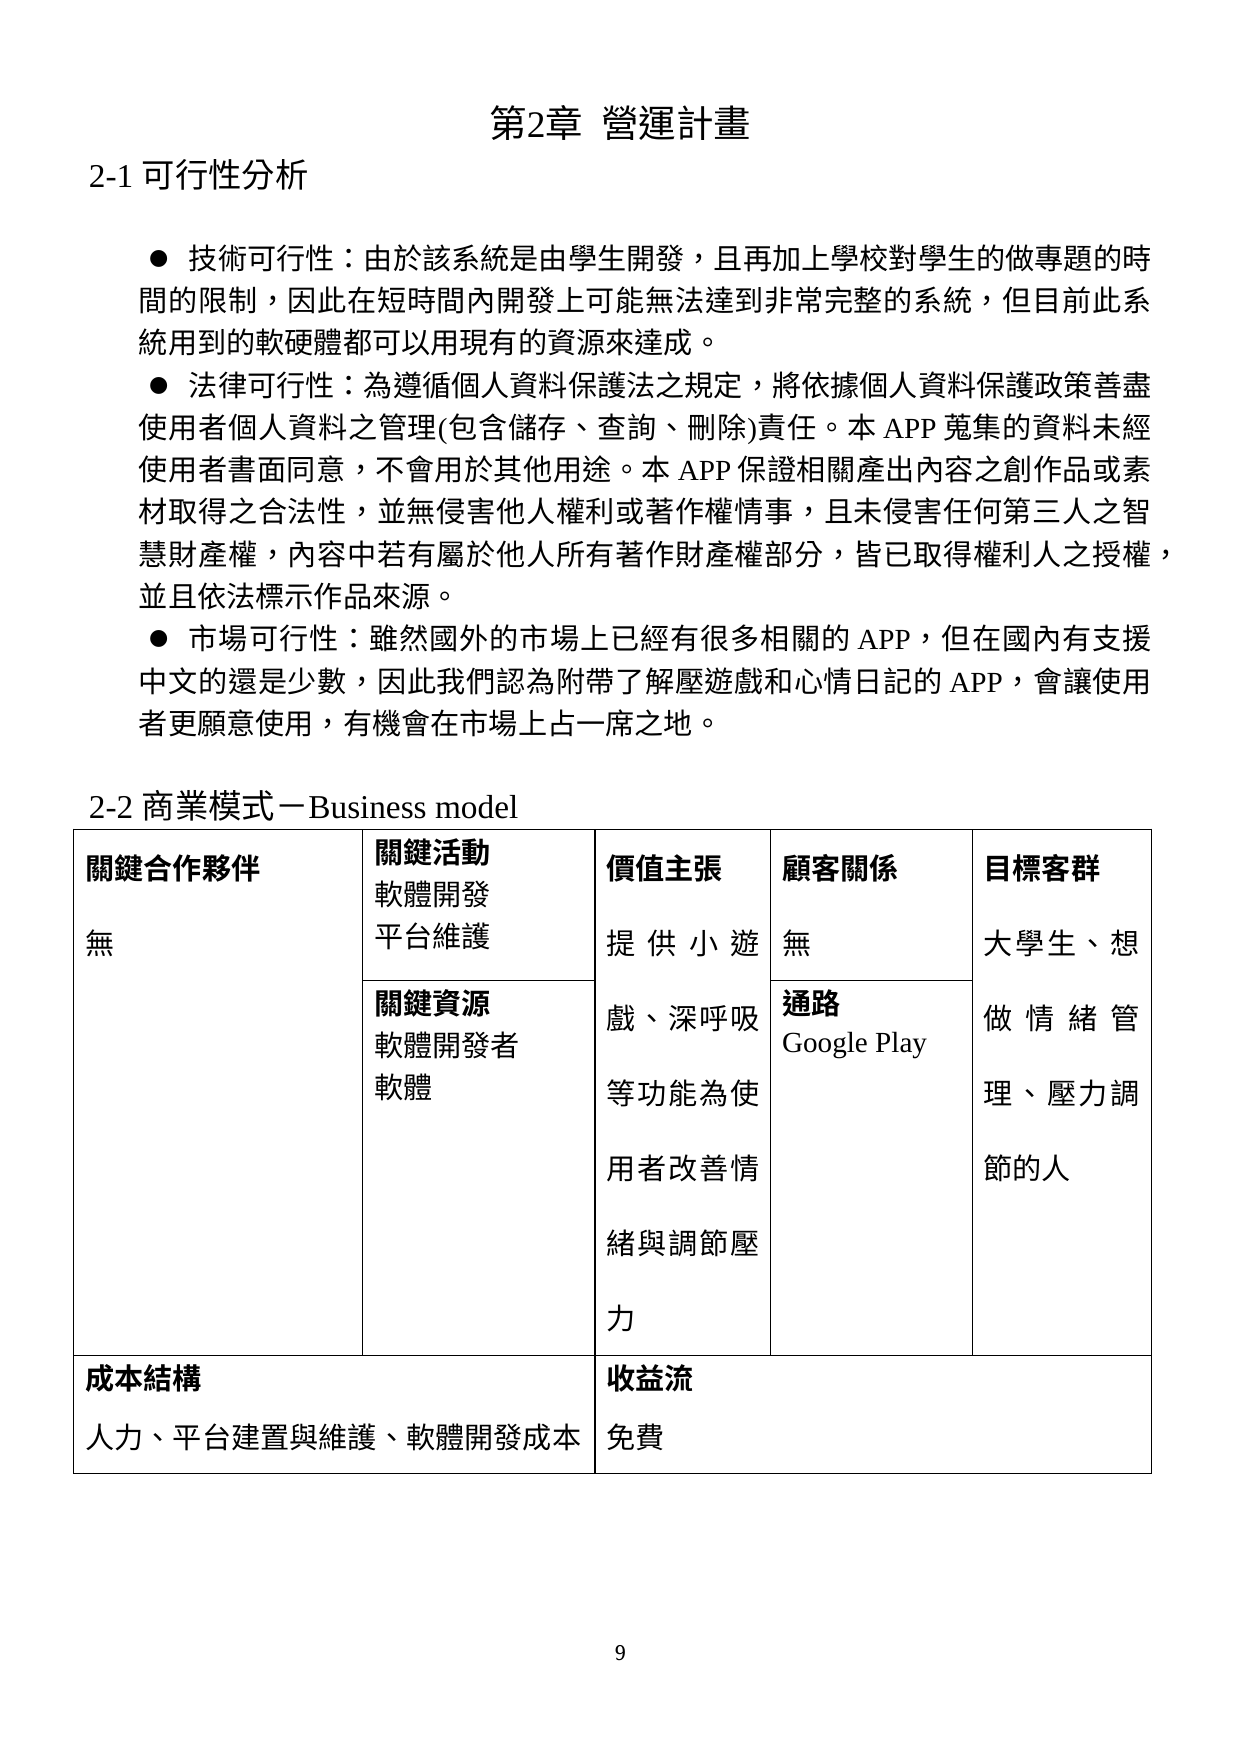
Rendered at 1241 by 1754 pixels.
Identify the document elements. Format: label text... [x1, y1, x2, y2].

table_cell 通路 Google Play [771, 981, 972, 1354]
list 技術可行性：由於該系統是由學生開發，且再加上學校對學生的做專題的時間的限制，因此在短時間內開發上可能無法達到非常完整的系統，但目前此系統用到的軟硬體都可以用現有的資源來達成。 [139, 235, 1152, 362]
text 2-1 可行性分析 [89, 149, 1152, 197]
table_header 關鍵活動 軟體開發 平台維護 [363, 830, 594, 979]
list 法律可行性：為遵循個人資料保護法之規定，將依據個人資料保護政策善盡使用者個人資料之管理(包含儲存、查詢、刪除)責任。本APP蒐集的資料未經使用者書面同意，不會用於其他用途。本APP保證相關產出內容之創作品或素材取得之合法性，並無侵害他人權利或著作權情事，且未侵害任何第三人之智慧財產權，內容中若有屬於他人所有著作財產權部分，皆已取得權利人之授權，並且依法標示作品來源。 [139, 362, 1152, 616]
table_header 關鍵合作夥伴 無 [74, 830, 362, 1354]
table_cell 收益流 免費 [596, 1356, 1151, 1473]
list 營運計畫 [89, 94, 1152, 149]
table_cell 成本結構 人力、平台建置與維護、軟體開發成本 [74, 1356, 594, 1473]
table_header 目標客群 大學生、想做情緒管理、壓力調節的人 [973, 830, 1151, 1354]
table_header 顧客關係 無 [771, 830, 972, 979]
table_header 價值主張 提供小遊戲、深呼吸等功能為使用者改善情緒與調節壓力 [596, 830, 770, 1354]
list 市場可行性：雖然國外的市場上已經有很多相關的APP，但在國內有支援中文的還是少數，因此我們認為附帶了解壓遊戲和心情日記的APP，會讓使用者更願意使用，有機會在市場上占一席之地。 [139, 616, 1152, 743]
table_cell 關鍵資源 軟體開發者 軟體 [363, 981, 594, 1354]
text 2-2 商業模式－Business model [89, 780, 1152, 828]
